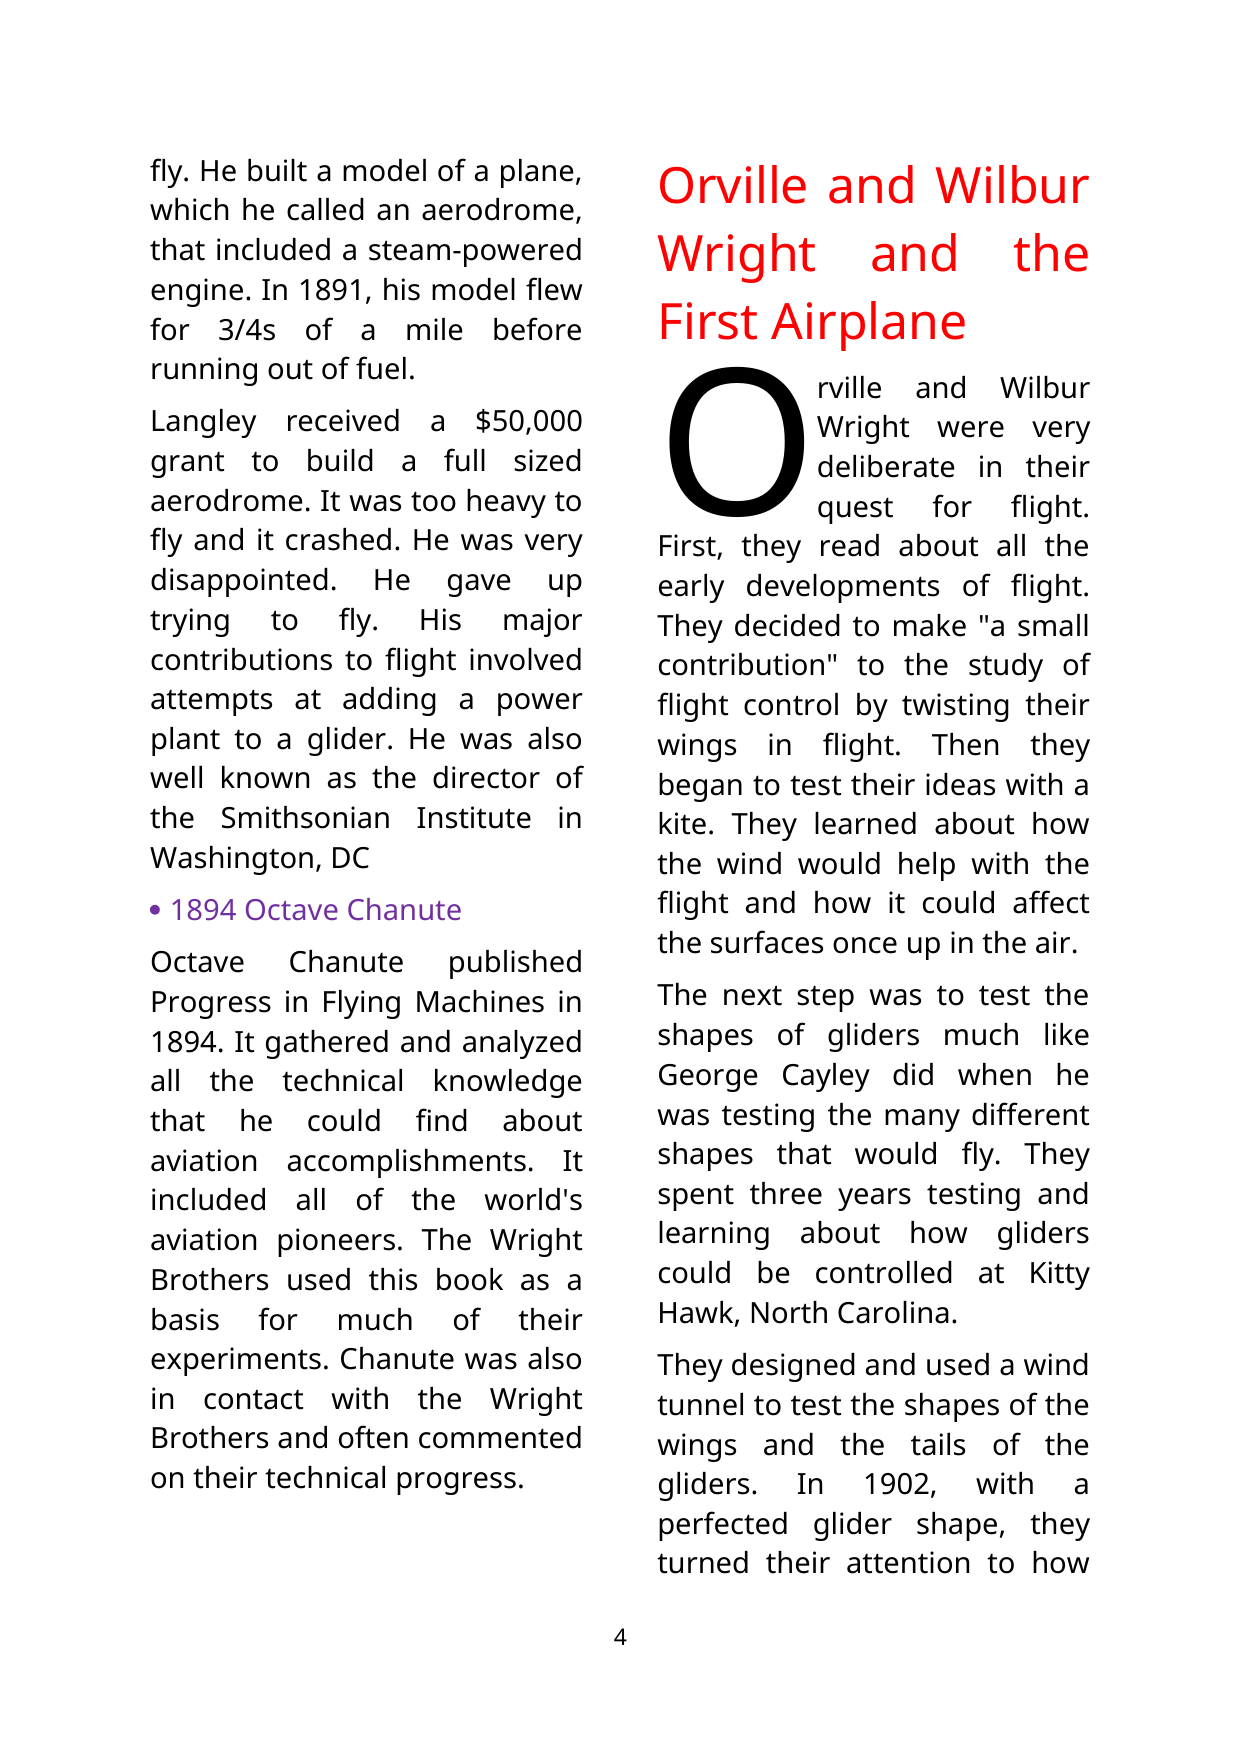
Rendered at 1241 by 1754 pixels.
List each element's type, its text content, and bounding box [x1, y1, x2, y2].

text Orville and Wilbur Wright and the First Airplane [657, 150, 1090, 354]
text The next step was to test the shapes of gliders much like George Cayley did when he was testing the many different shapes that would fly. They spent three years testing and learning about how gliders could be controlled at Kitty Hawk, North Carolina. [657, 975, 1090, 1332]
text Langley received a $50,000 grant to build a full sized aerodrome. It was too heavy to fly and it crashed. He was very disappointed. He gave up trying to fly. His major contributions to flight involved attempts at adding a power plant to a glider. He was also well known as the director of the Smithsonian Institute in Washington, DC [150, 401, 583, 877]
text 1894 Octave Chanute [150, 889, 583, 929]
text Octave Chanute published Progress in Flying Machines in 1894. It gathered and analyzed all the technical knowledge that he could find about aviation accomplishments. It included all of the world's aviation pioneers. The Wright Brothers used this book as a basis for much of their experiments. Chanute was also in contact with the Wright Brothers and often commented on their technical progress. [150, 942, 583, 1497]
text rville and Wilbur Wright were very deliberate in their quest for flight. First, they read about all the early developments of flight. They decided to make "a small contribution" to the study of flight control by twisting their wings in flight. Then they began to test their ideas with a kite. They learned about how the wind would help with the flight and how it could affect the surfaces once up in the air. [657, 367, 1090, 962]
